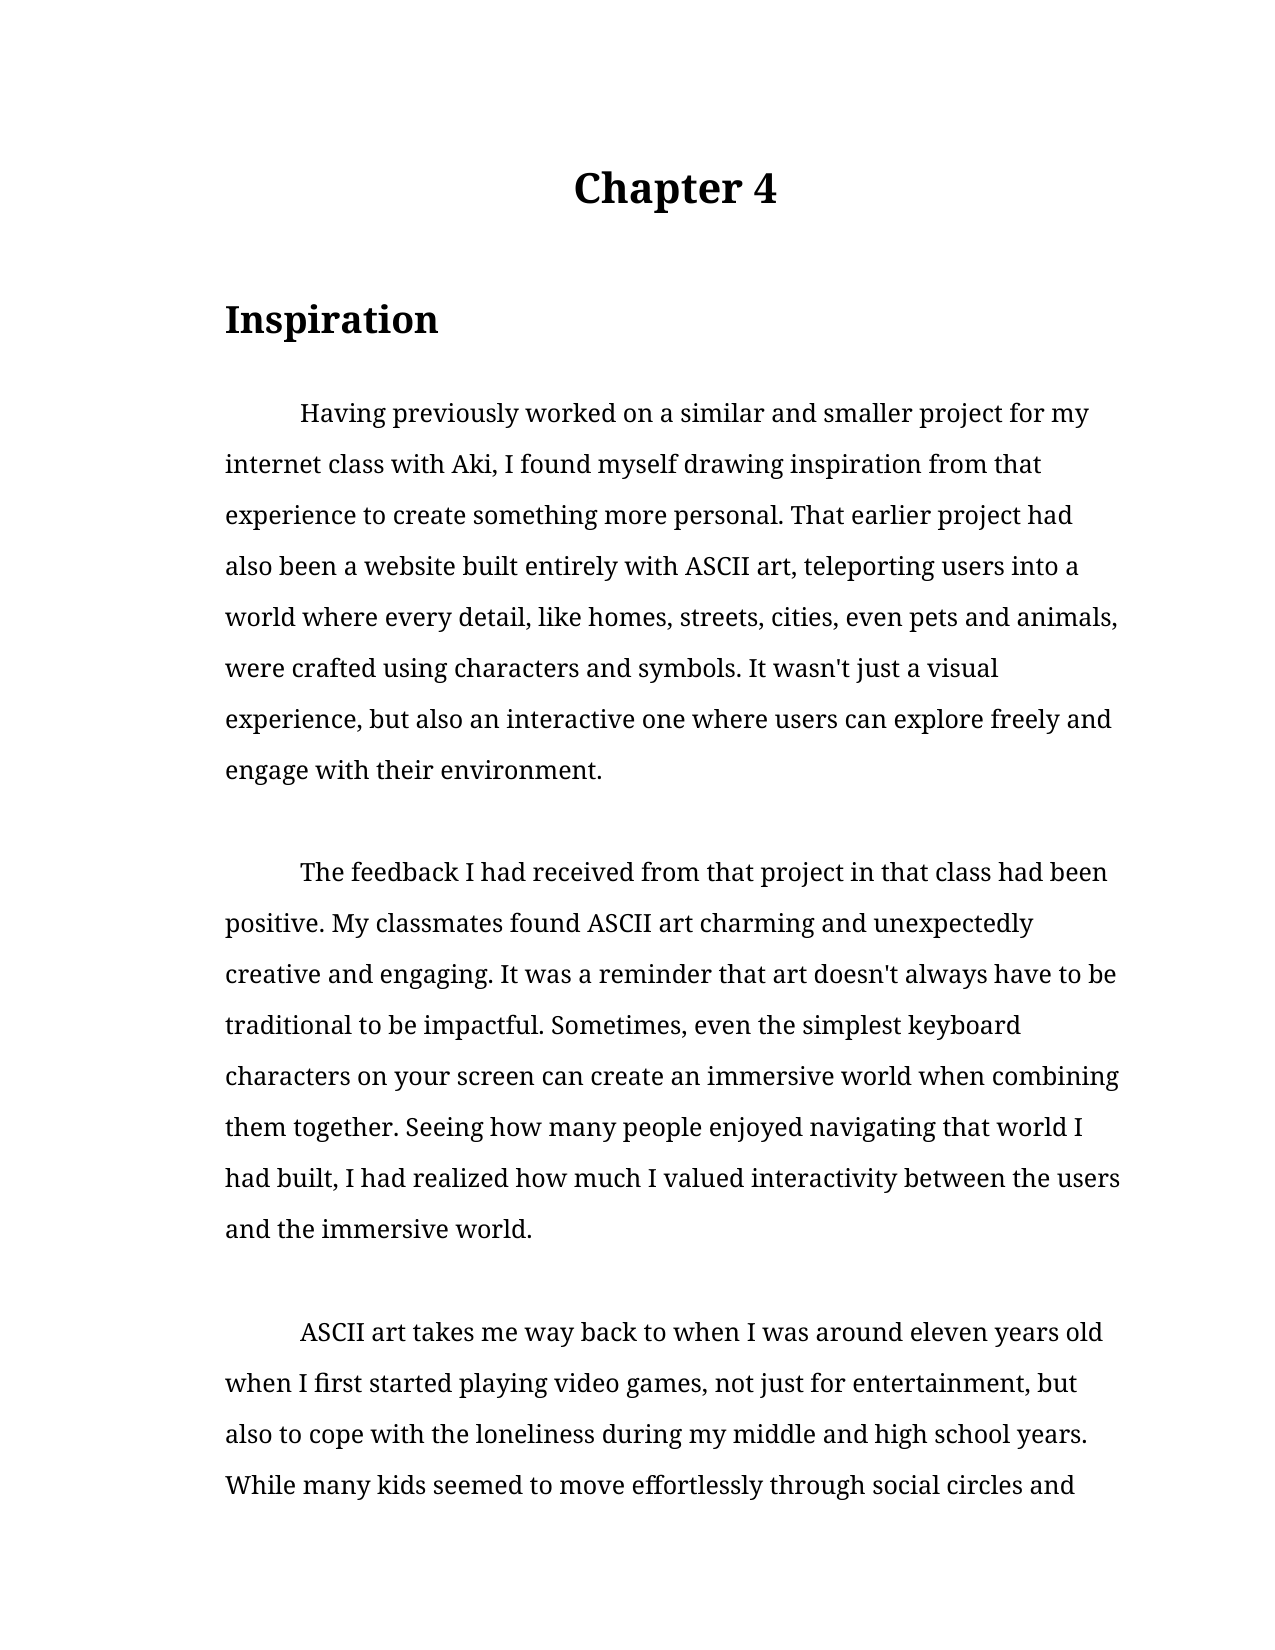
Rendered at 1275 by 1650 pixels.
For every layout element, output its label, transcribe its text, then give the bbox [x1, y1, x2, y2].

text Having previously worked on a similar and smaller project for my internet class with Aki, I found myself drawing inspiration from that experience to create something more personal. That earlier project had also been a website built entirely with ASCII art, teleporting users into a world where every detail, like homes, streets, cities, even pets and animals, were crafted using characters and symbols. It wasn't just a visual experience, but also an interactive one where users can explore freely and engage with their environment. [225, 395, 1125, 787]
subtitle Chapter 4 [225, 159, 1125, 216]
subtitle Inspiration [225, 294, 1125, 345]
text The feedback I had received from that project in that class had been positive. My classmates found ASCII art charming and unexpectedly creative and engaging. It was a reminder that art doesn't always have to be traditional to be impactful. Sometimes, even the simplest keyboard characters on your screen can create an immersive world when combining them together. Seeing how many people enjoyed navigating that world I had built, I had realized how much I valued interactivity between the users and the immersive world. [225, 855, 1125, 1246]
